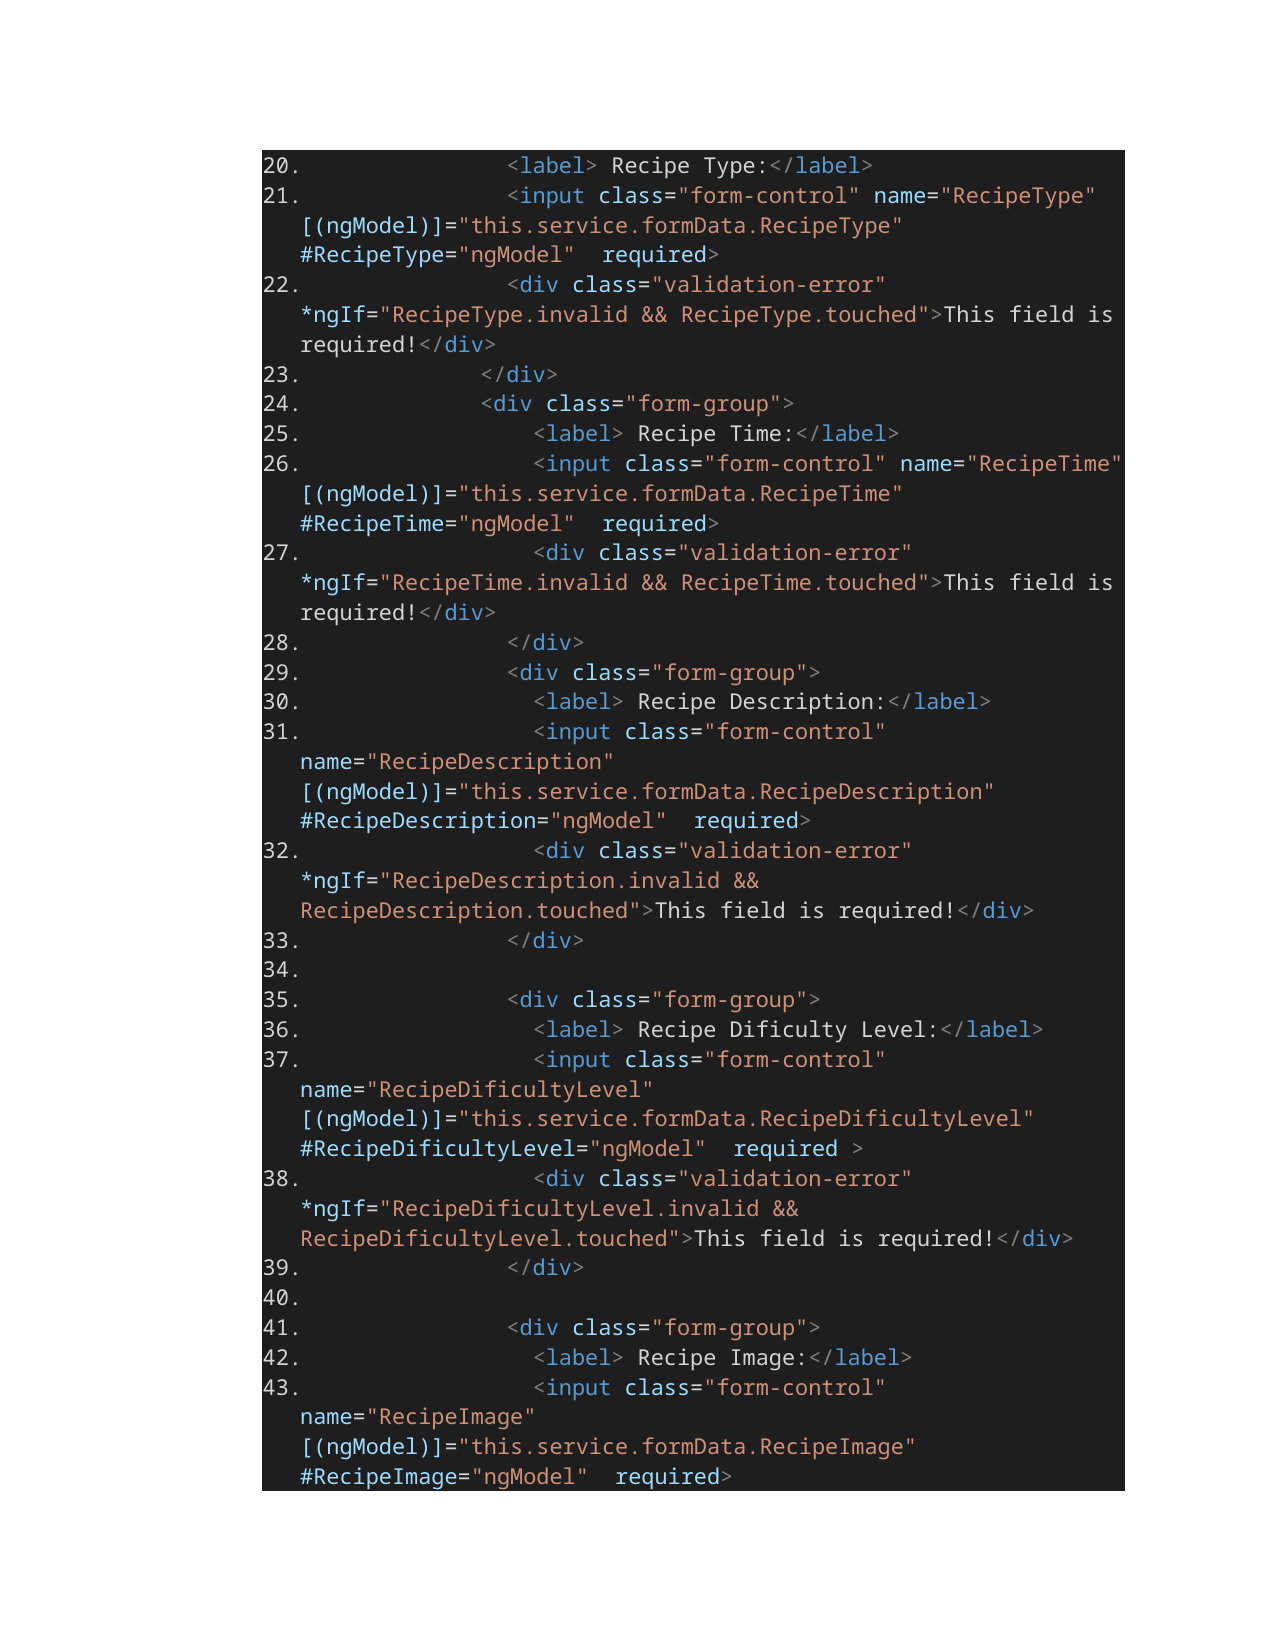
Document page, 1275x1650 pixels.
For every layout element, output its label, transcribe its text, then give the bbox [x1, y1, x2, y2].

list <div class="validation-error" *ngIf="RecipeType.invalid && RecipeType.touched">This field is required!</div> [262, 269, 1125, 358]
list </div> [262, 358, 1125, 388]
list <div class="validation-error" *ngIf="RecipeDescription.invalid && RecipeDescription.touched">This field is required!</div> [262, 835, 1125, 924]
list <label> Recipe Type:</label> [262, 150, 1125, 180]
list <div class="form-group"> [262, 388, 1125, 418]
list <input class="form-control" name="RecipeImage" [(ngModel)]="this.service.formData.RecipeImage" #RecipeImage="ngModel" required> [262, 1371, 1125, 1491]
list <div class="validation-error" *ngIf="RecipeTime.invalid && RecipeTime.touched">This field is required!</div> [262, 537, 1125, 627]
list <input class="form-control" name="RecipeDescription" [(ngModel)]="this.service.formData.RecipeDescription" #RecipeDescription="ngModel" required> [262, 716, 1125, 835]
list <div class="form-group"> [262, 984, 1125, 1014]
list <label> Recipe Time:</label> [262, 418, 1125, 448]
list <input class="form-control" name="RecipeTime" [(ngModel)]="this.service.formData.RecipeTime" #RecipeTime="ngModel" required> [262, 448, 1125, 537]
list </div> [262, 1252, 1125, 1282]
list <div class="validation-error" *ngIf="RecipeDificultyLevel.invalid && RecipeDificultyLevel.touched">This field is required!</div> [262, 1163, 1125, 1252]
list <div class="form-group"> [262, 1312, 1125, 1342]
list <label> Recipe Dificulty Level:</label> [262, 1014, 1125, 1044]
list <label> Recipe Description:</label> [262, 686, 1125, 716]
list <input class="form-control" name="RecipeDificultyLevel" [(ngModel)]="this.service.formData.RecipeDificultyLevel" #RecipeDificultyLevel="ngModel" required > [262, 1044, 1125, 1163]
list <input class="form-control" name="RecipeType" [(ngModel)]="this.service.formData.RecipeType" #RecipeType="ngModel" required> [262, 180, 1125, 269]
list <label> Recipe Image:</label> [262, 1342, 1125, 1371]
list </div> [262, 627, 1125, 656]
list <div class="form-group"> [262, 656, 1125, 686]
list </div> [262, 924, 1125, 954]
